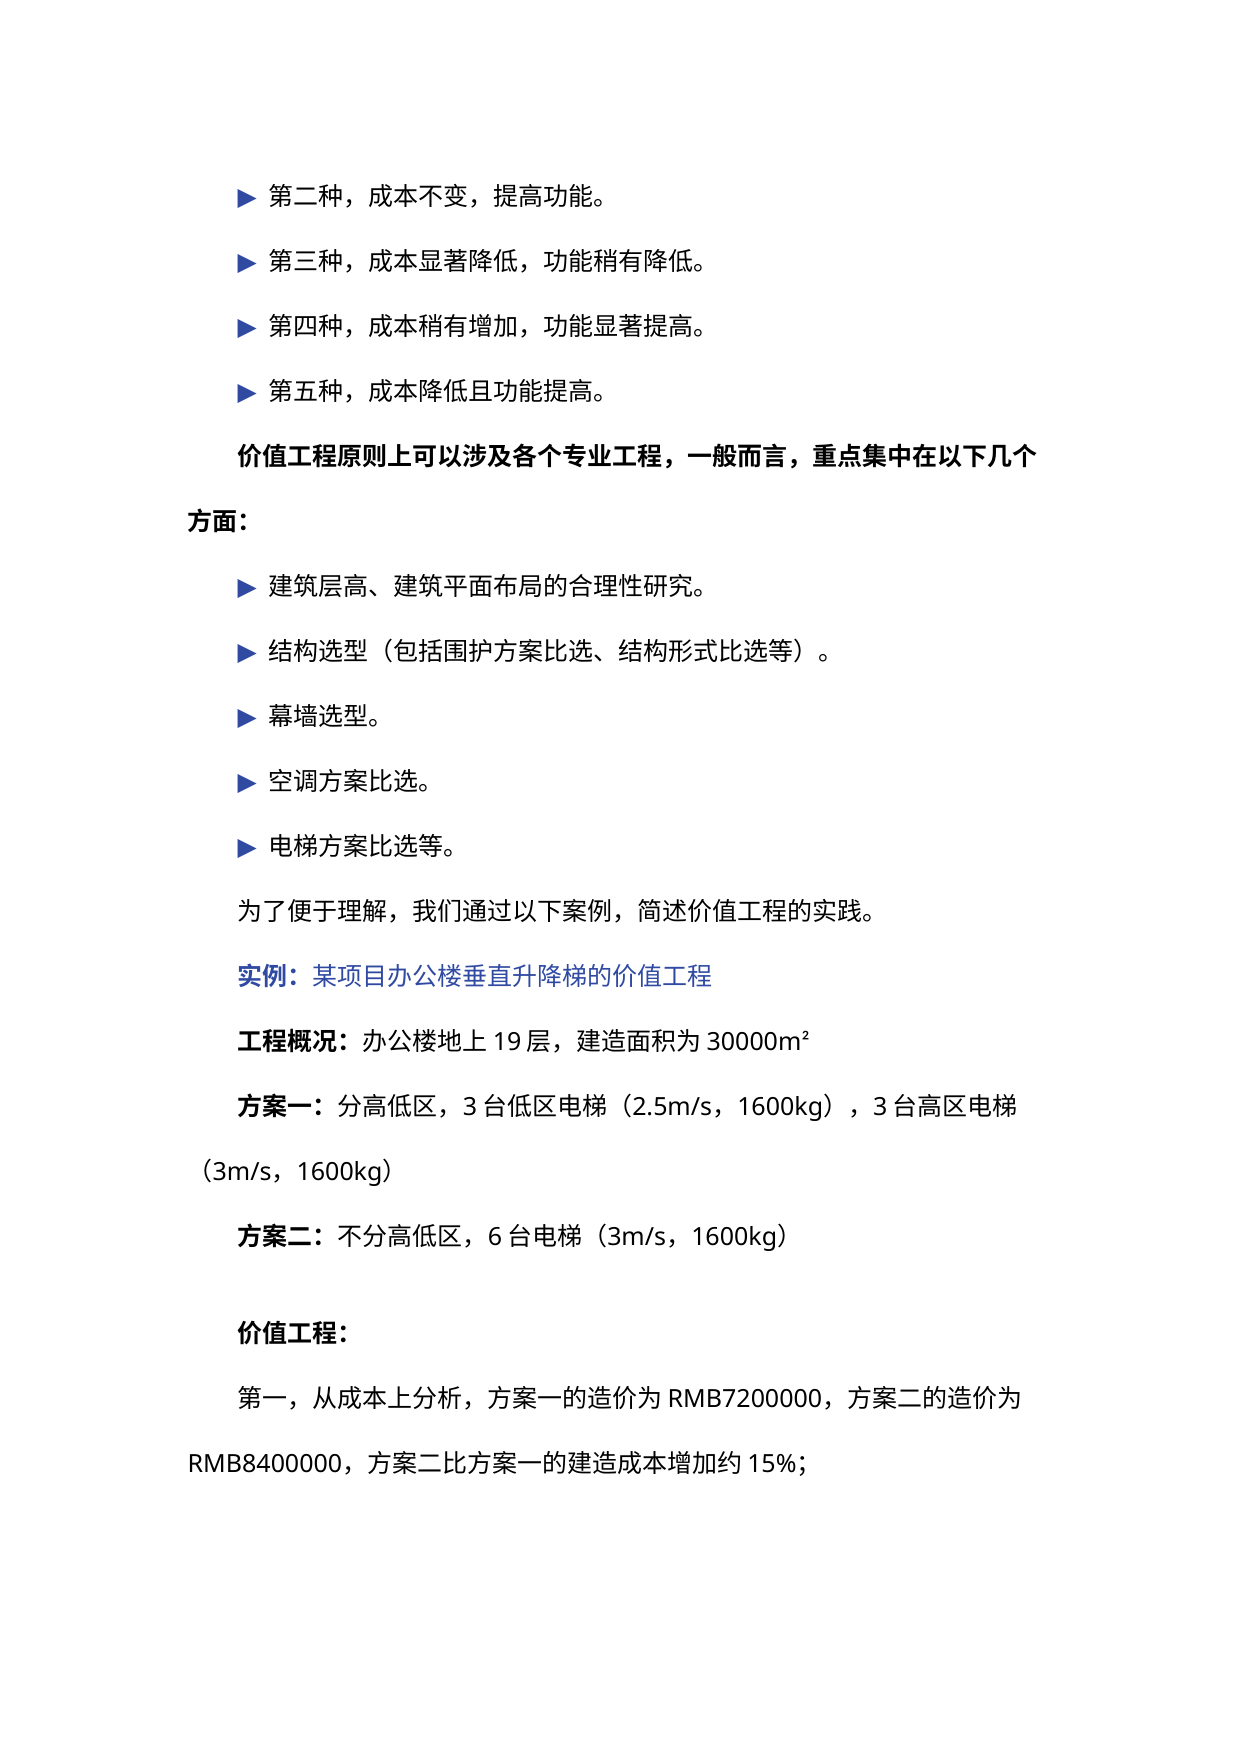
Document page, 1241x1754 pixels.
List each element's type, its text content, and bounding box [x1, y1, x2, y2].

text ▶ 结构选型（包括围护方案比选、结构形式比选等）。 [187, 617, 1053, 682]
text ▶ 第三种，成本显著降低，功能稍有降低。 [187, 227, 1053, 292]
text 价值工程原则上可以涉及各个专业工程，一般而言，重点集中在以下几个方面： [187, 422, 1053, 552]
text 方案一：分高低区，3台低区电梯（2.5m/s，1600kg），3台高区电梯（3m/s，1600kg） [187, 1072, 1053, 1202]
text ▶ 第二种，成本不变，提高功能。 [187, 162, 1053, 227]
text 工程概况：办公楼地上19层，建造面积为30000m² [187, 1007, 1053, 1072]
text ▶ 幕墙选型。 [187, 682, 1053, 747]
text ▶ 第五种，成本降低且功能提高。 [187, 357, 1053, 422]
text 为了便于理解，我们通过以下案例，简述价值工程的实践。 [187, 877, 1053, 942]
text 实例：某项目办公楼垂直升降梯的价值工程 [187, 942, 1053, 1007]
text ▶ 建筑层高、建筑平面布局的合理性研究。 [187, 552, 1053, 617]
text ▶ 电梯方案比选等。 [187, 812, 1053, 877]
text ▶ 第四种，成本稍有增加，功能显著提高。 [187, 292, 1053, 357]
text 价值工程： [187, 1299, 1053, 1364]
text 方案二：不分高低区，6台电梯（3m/s，1600kg） [187, 1202, 1053, 1267]
text ▶ 空调方案比选。 [187, 747, 1053, 812]
text 第一，从成本上分析，方案一的造价为RMB7200000，方案二的造价为RMB8400000，方案二比方案一的建造成本增加约15%； [187, 1364, 1053, 1494]
